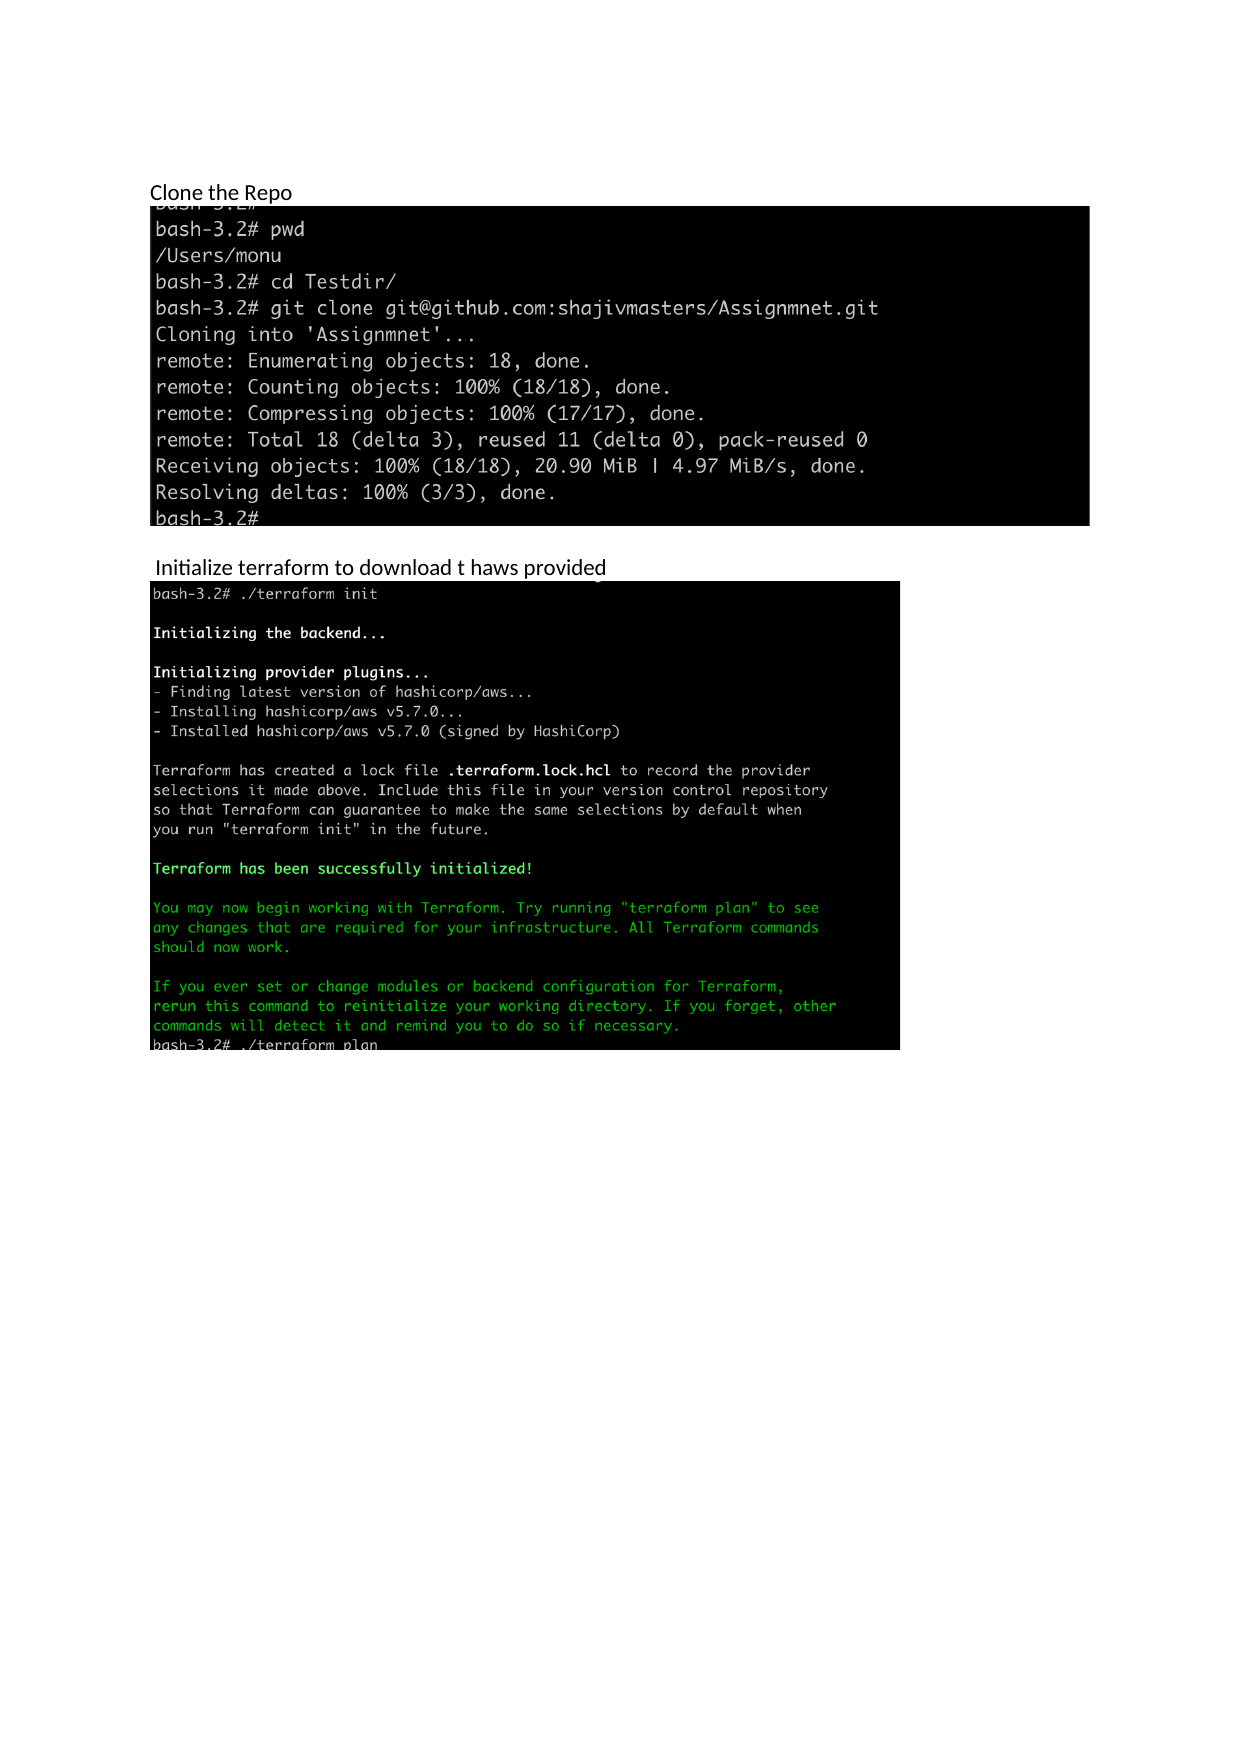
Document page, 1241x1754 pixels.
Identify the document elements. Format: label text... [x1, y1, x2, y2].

picture [150, 206, 1090, 526]
picture [150, 581, 901, 1050]
text Clone the Repo [150, 178, 1090, 206]
text Initialize terraform to download t haws provided [150, 553, 1090, 581]
